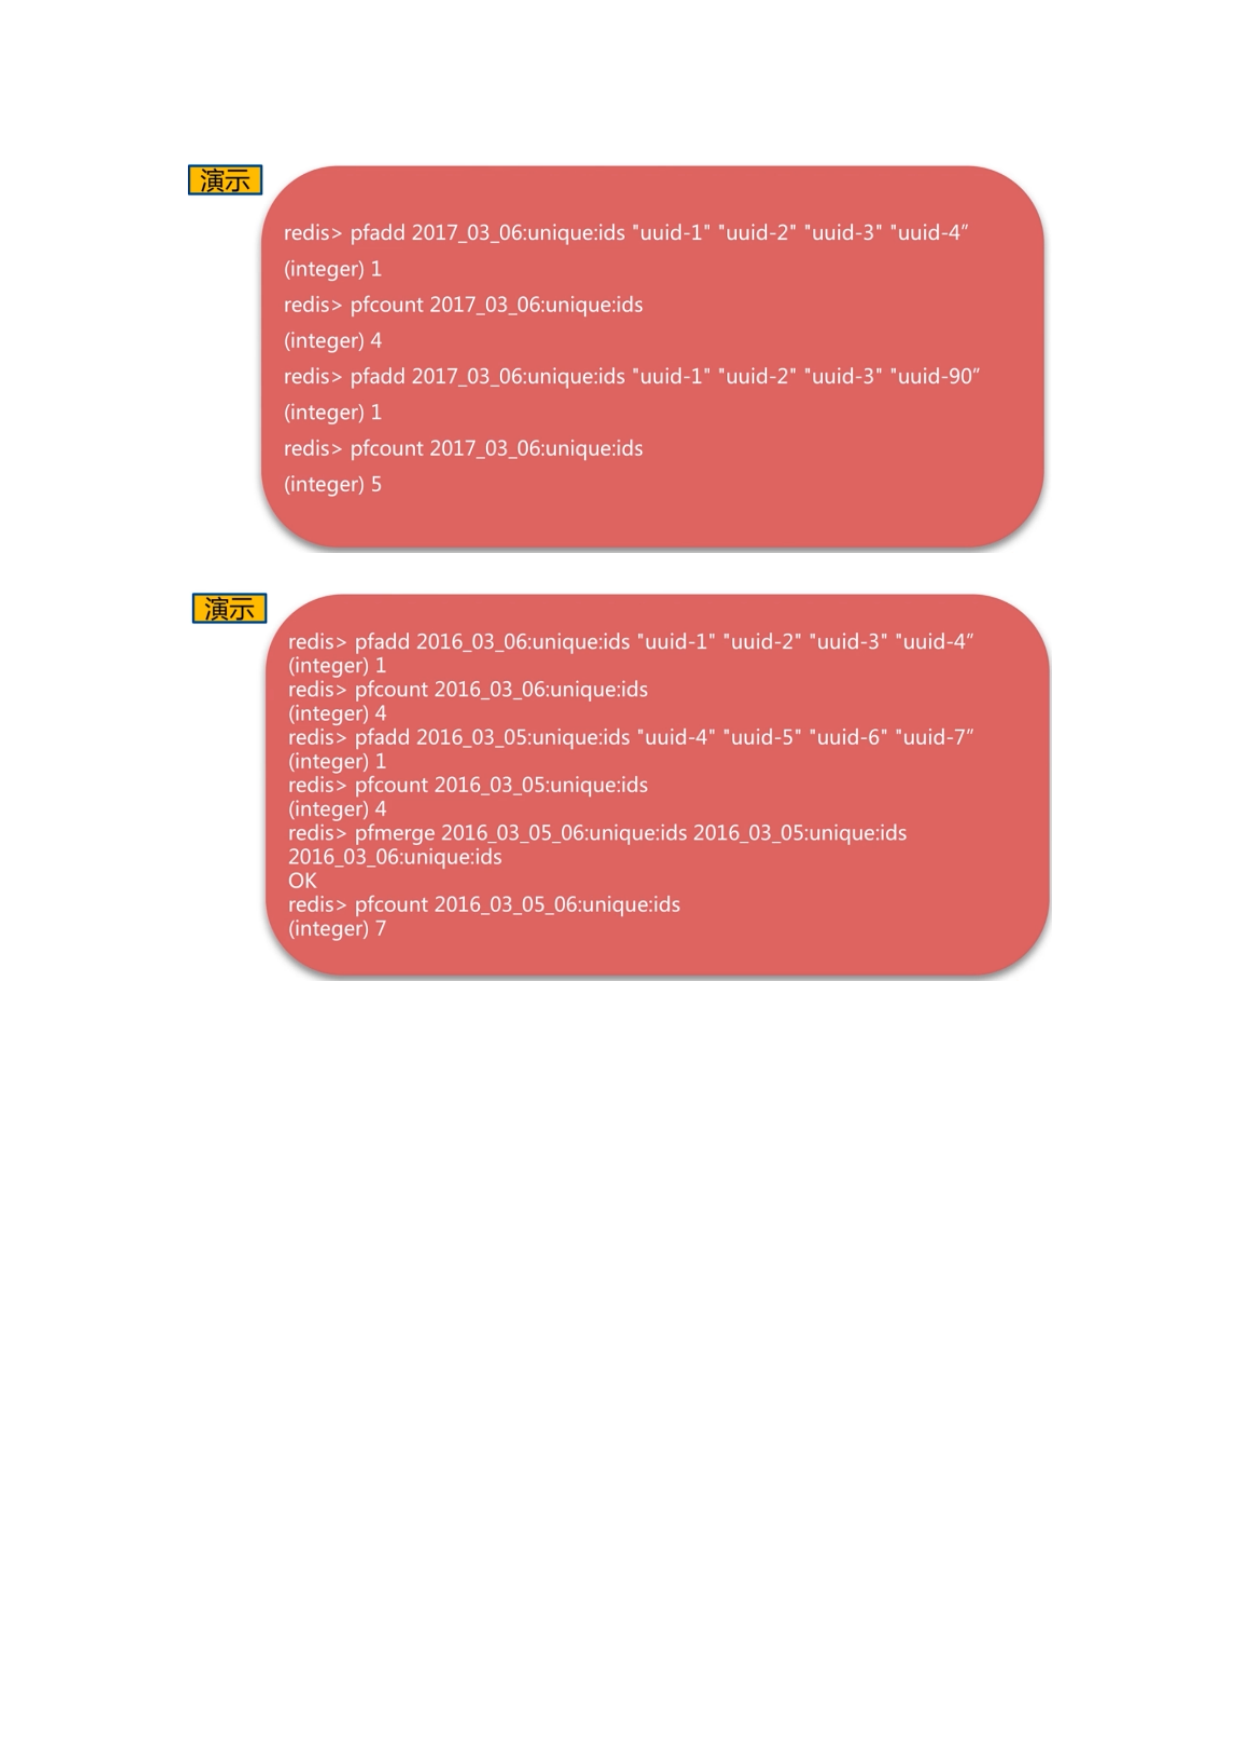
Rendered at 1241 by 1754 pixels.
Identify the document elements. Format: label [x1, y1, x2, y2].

picture [187, 584, 1052, 981]
picture [187, 162, 1052, 553]
